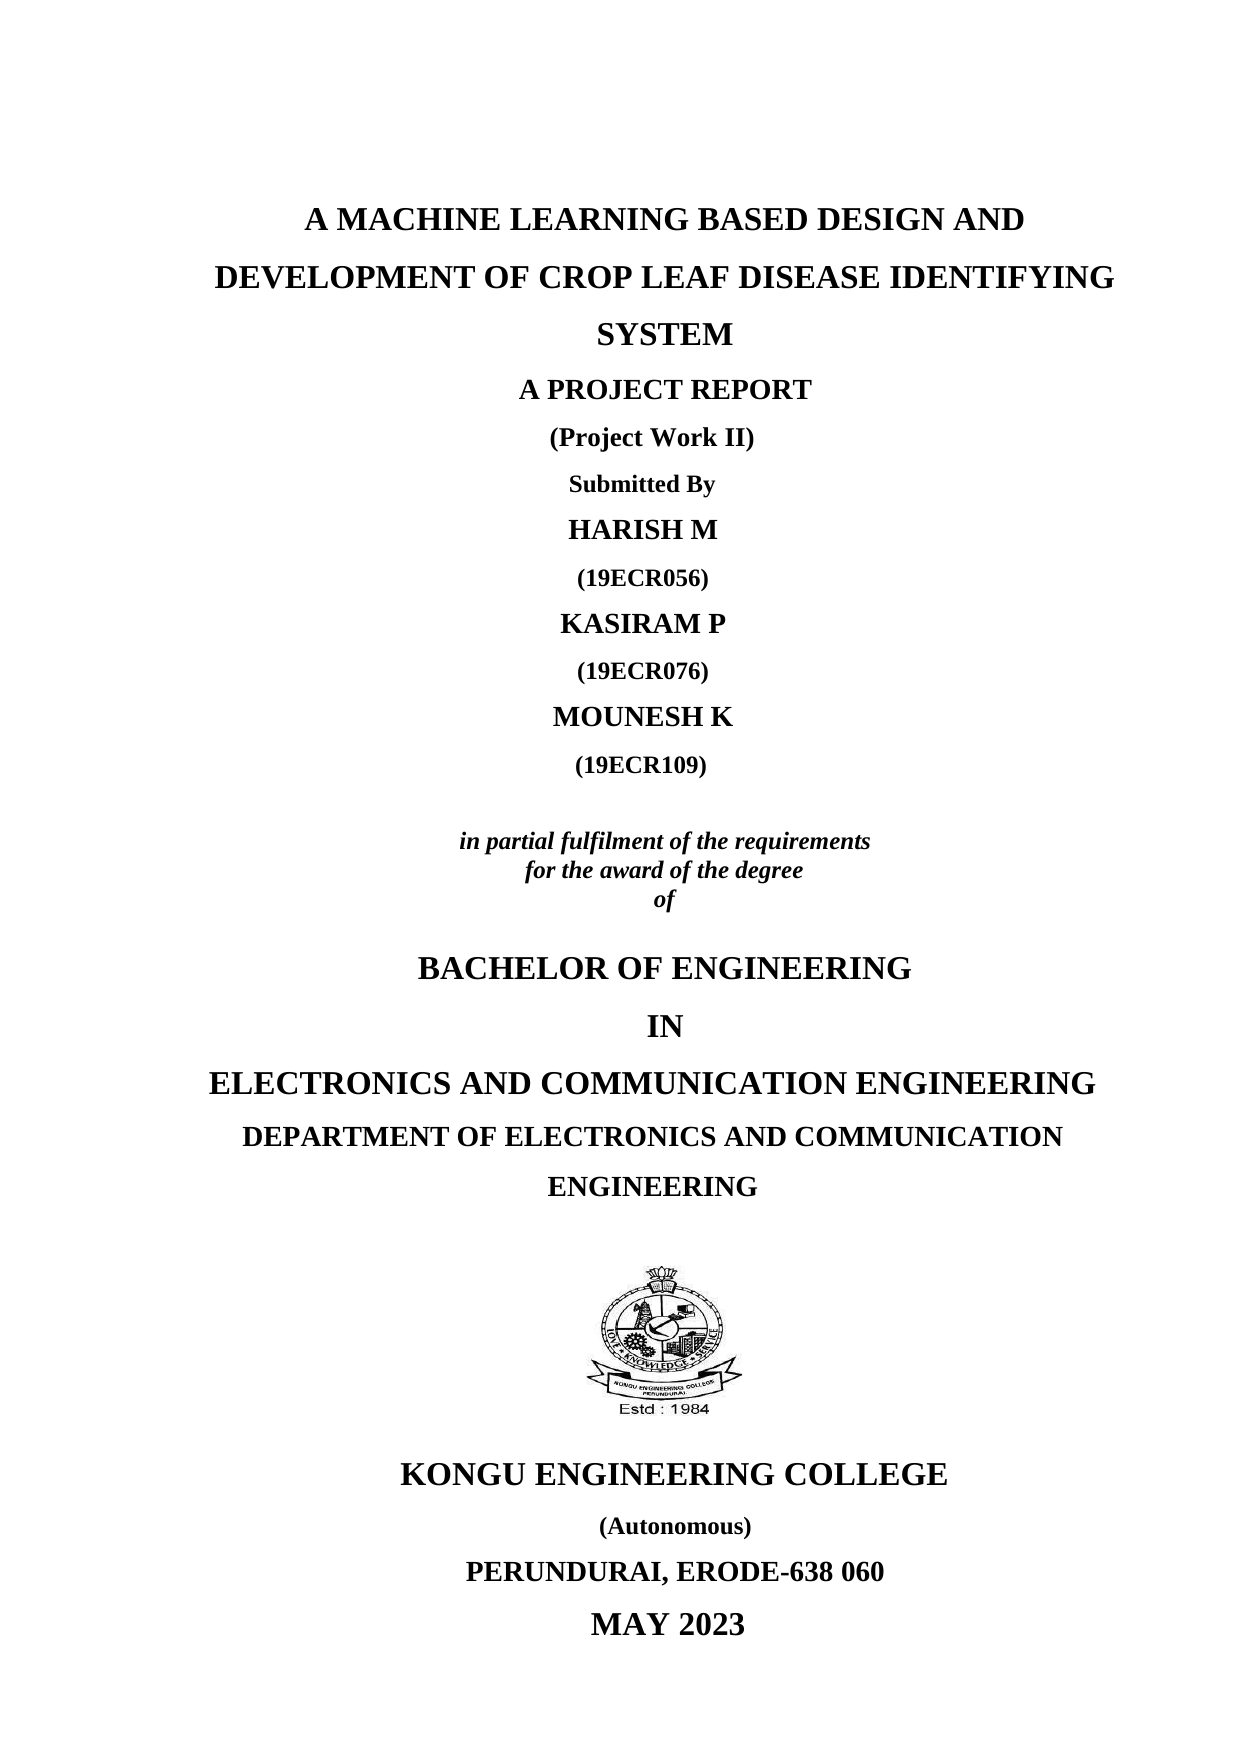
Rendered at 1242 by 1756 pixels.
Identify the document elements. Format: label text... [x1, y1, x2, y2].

text (19ECR076) [406, 656, 880, 685]
text (Autonomous) [450, 1511, 900, 1540]
text MAY 2023 [450, 1604, 885, 1643]
picture [586, 1266, 743, 1416]
subtitle HARISH M [406, 512, 880, 546]
text of [450, 884, 880, 913]
subtitle A PROJECT REPORT [450, 372, 880, 406]
subtitle MOUNESH K [187, 699, 1099, 733]
text BACHELOR OF ENGINEERING IN [406, 948, 924, 1044]
text ELECTRONICS AND COMMUNICATION ENGINEERING DEPARTMENT OF ELECTRONICS AND COMMUNICATION ENGINEERING [206, 1063, 1099, 1202]
subtitle KASIRAM P [406, 606, 880, 639]
text KONGU ENGINEERING COLLEGE [261, 1454, 1088, 1492]
text (19ECR109) [401, 750, 880, 778]
text in partial fulfilment of the requirements for the award of the degree [450, 826, 880, 884]
text (19ECR056) [406, 563, 880, 592]
text (Project Work II) [263, 422, 1007, 453]
text Submitted By [550, 469, 880, 498]
text A MACHINE LEARNING BASED DESIGN AND DEVELOPMENT OF CROP LEAF DISEASE IDENTIFYING SYSTEM [208, 199, 1121, 353]
subtitle PERUNDURAI, ERODE-638 060 [427, 1554, 923, 1588]
